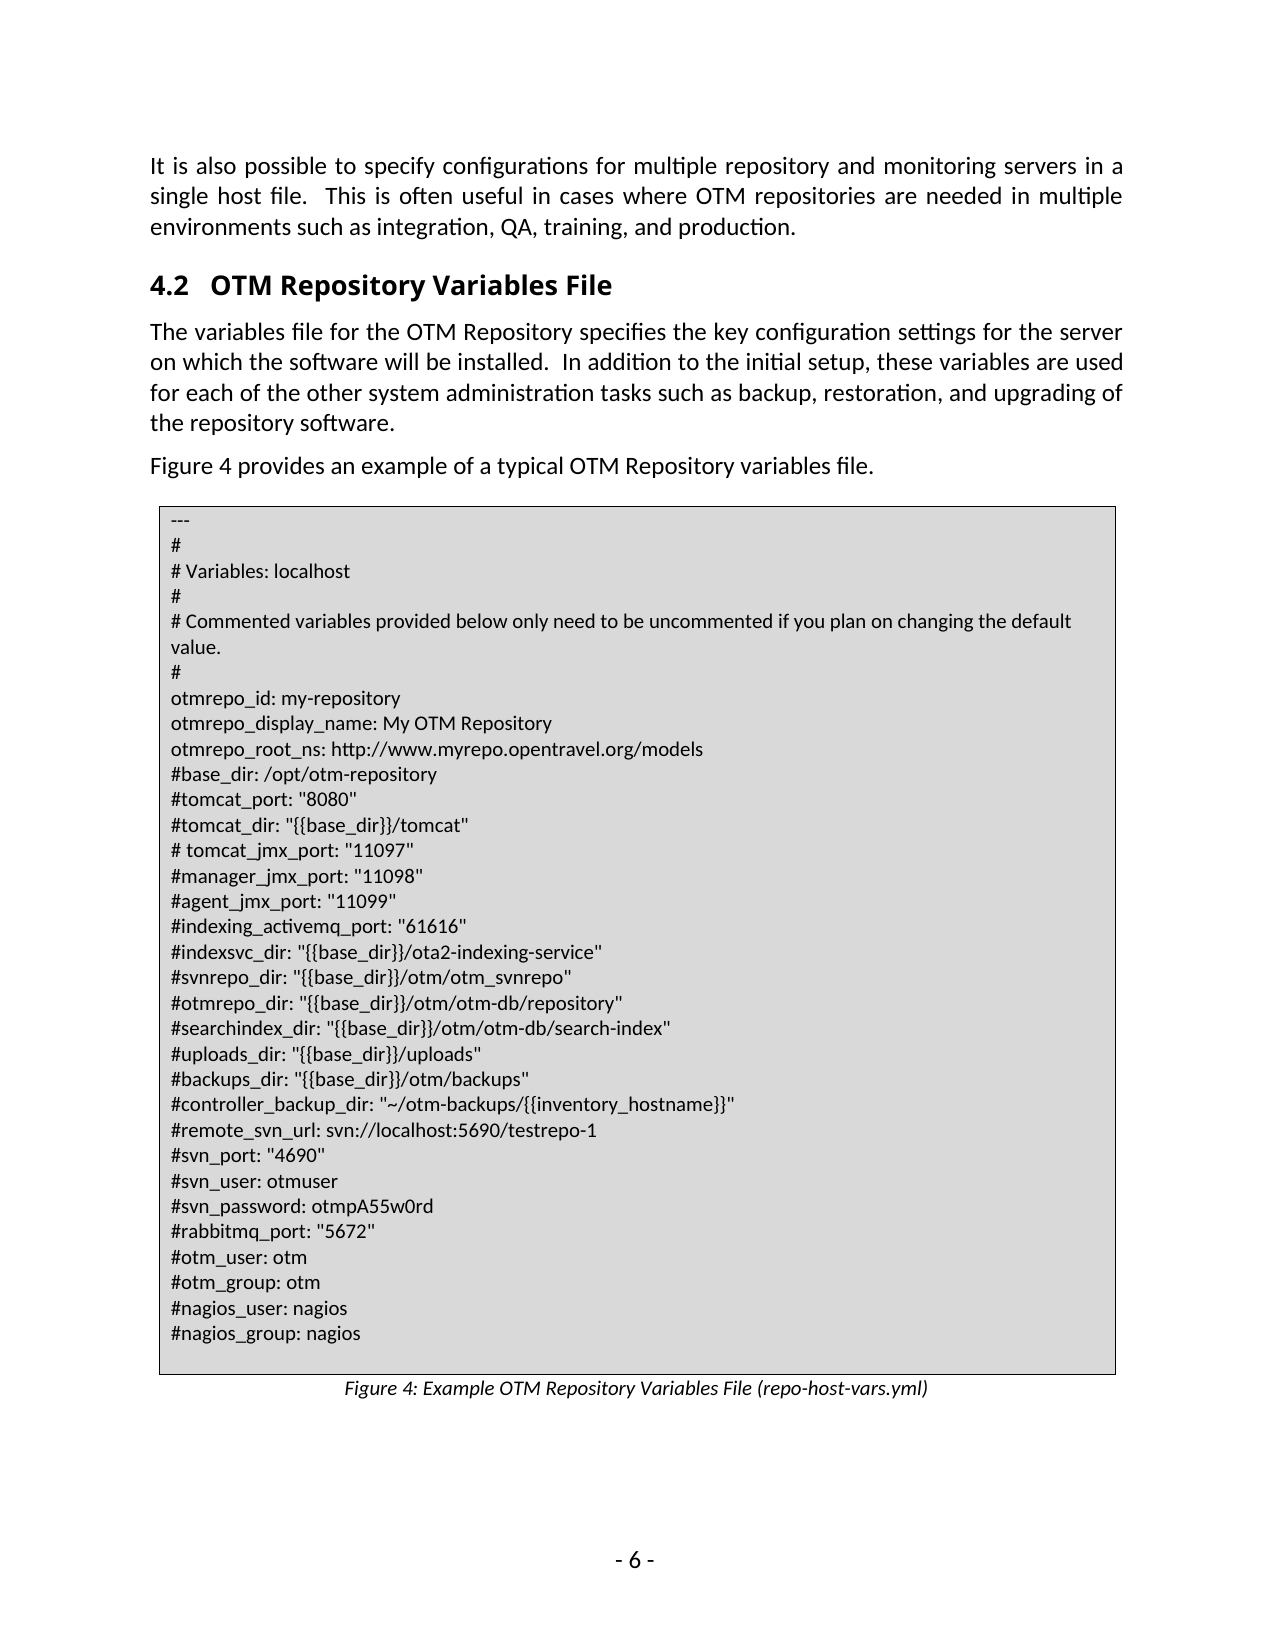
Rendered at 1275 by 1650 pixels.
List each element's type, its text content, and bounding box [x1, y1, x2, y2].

text Figure 4: Example OTM Repository Variables File (repo-host-vars.yml) [150, 1375, 1125, 1400]
text It is also possible to specify configurations for multiple repository and monitoring servers in a single host file. This is often useful in cases where OTM repositories are needed in multiple environments such as integration, QA, training, and production. [150, 150, 1125, 242]
subtitle OTM Repository Variables File [150, 267, 1125, 303]
table_header --- # # Variables: localhost # # Commented variables provided below only need to be uncommented if you plan on changing the default value. # otmrepo_id: my-repository otmrepo_display_name: My OTM Repository otmrepo_root_ns: http://www.myrepo.opentravel.org/models #base_dir: /opt/otm-repository #tomcat_port: "8080" #tomcat_dir: "{{base_dir}}/tomcat" # tomcat_jmx_port: "11097" #manager_jmx_port: "11098" #agent_jmx_port: "11099" #indexing_activemq_port: "61616" #indexsvc_dir: "{{base_dir}}/ota2-indexing-service" #svnrepo_dir: "{{base_dir}}/otm/otm_svnrepo" #otmrepo_dir: "{{base_dir}}/otm/otm-db/repository" #searchindex_dir: "{{base_dir}}/otm/otm-db/search-index" #uploads_dir: "{{base_dir}}/uploads" #backups_dir: "{{base_dir}}/otm/backups" #controller_backup_dir: "~/otm-backups/{{inventory_hostname}}" #remote_svn_url: svn://localhost:5690/testrepo-1 #svn_port: "4690" #svn_user: otmuser #svn_password: otmpA55w0rd #rabbitmq_port: "5672" #otm_user: otm #otm_group: otm #nagios_user: nagios #nagios_group: nagios [160, 507, 1115, 1374]
text The variables file for the OTM Repository specifies the key configuration settings for the server on which the software will be installed. In addition to the initial setup, these variables are used for each of the other system administration tasks such as backup, restoration, and upgrading of the repository software. [150, 316, 1125, 438]
text Figure 4 provides an example of a typical OTM Repository variables file. [150, 451, 1125, 481]
